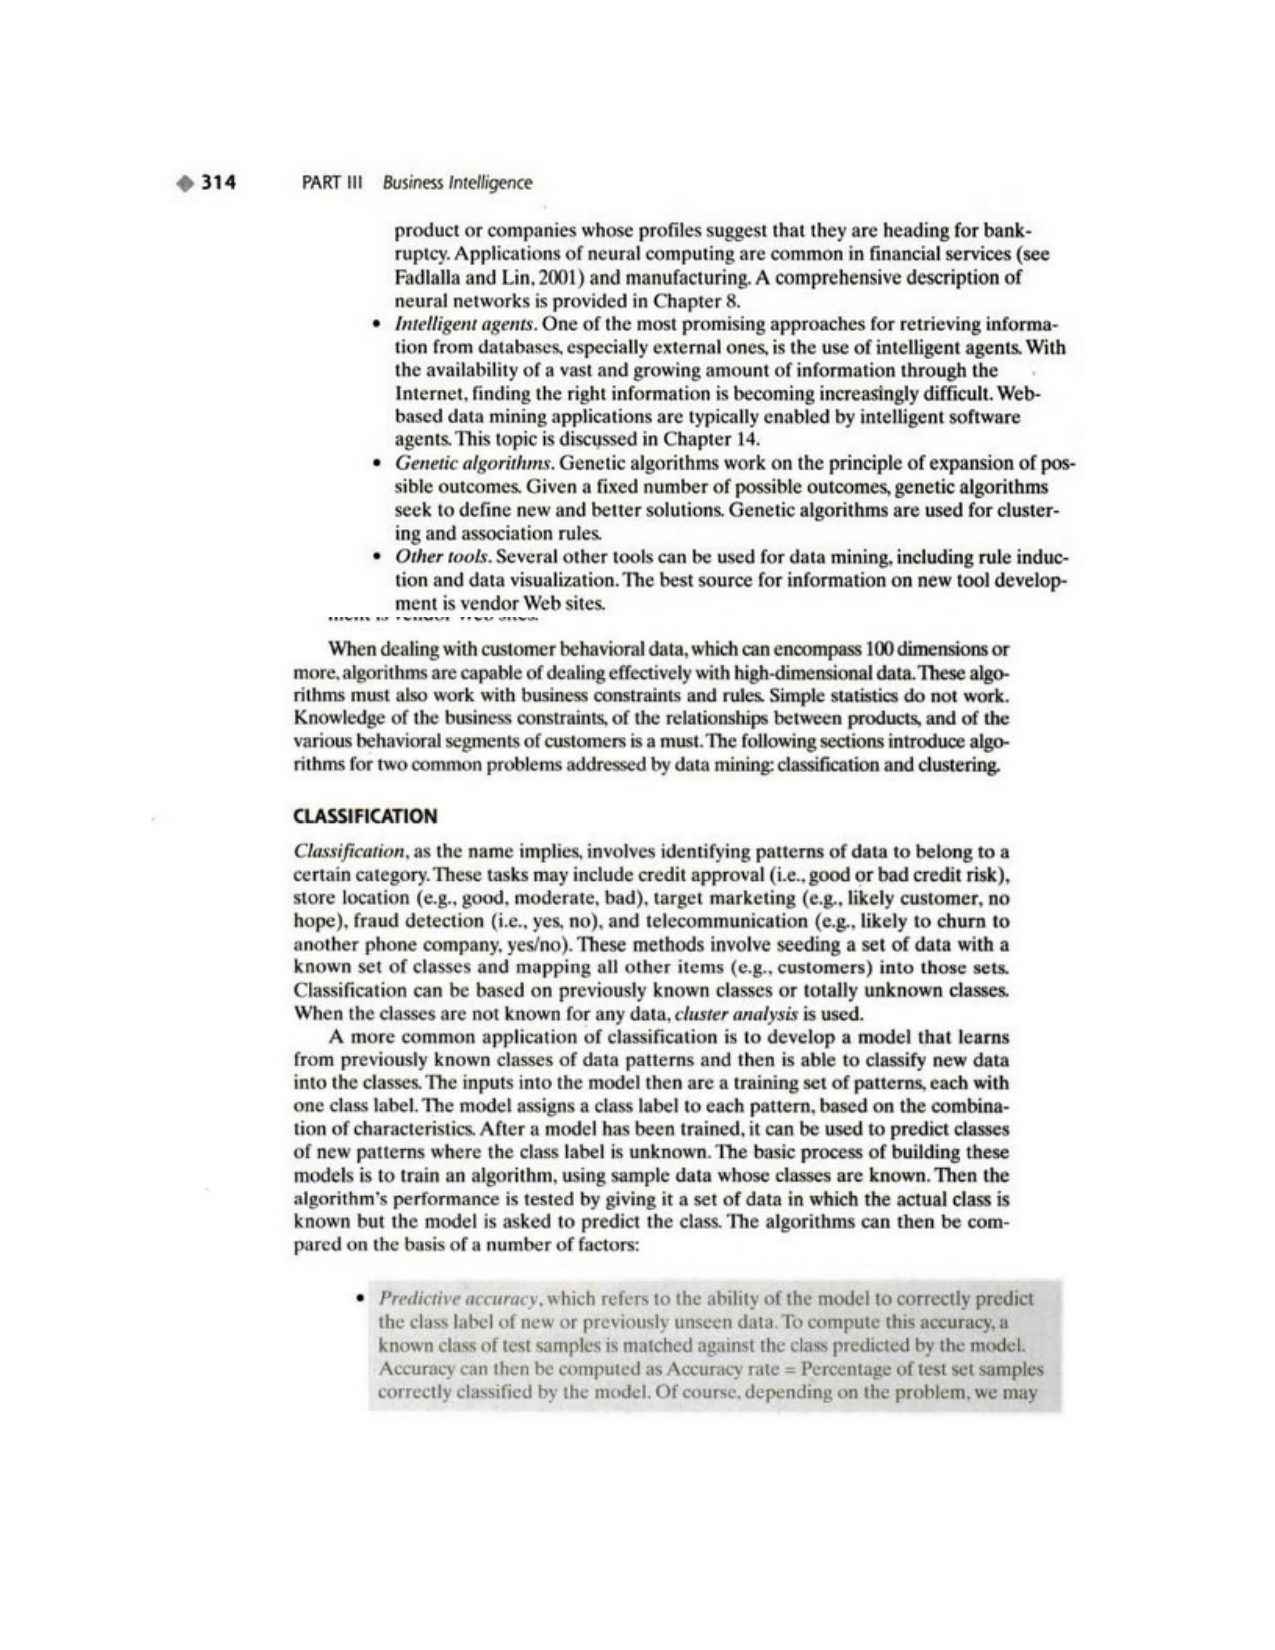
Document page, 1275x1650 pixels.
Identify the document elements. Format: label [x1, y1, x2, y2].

picture [150, 150, 1085, 616]
picture [150, 1270, 1075, 1425]
picture [150, 617, 1025, 1268]
